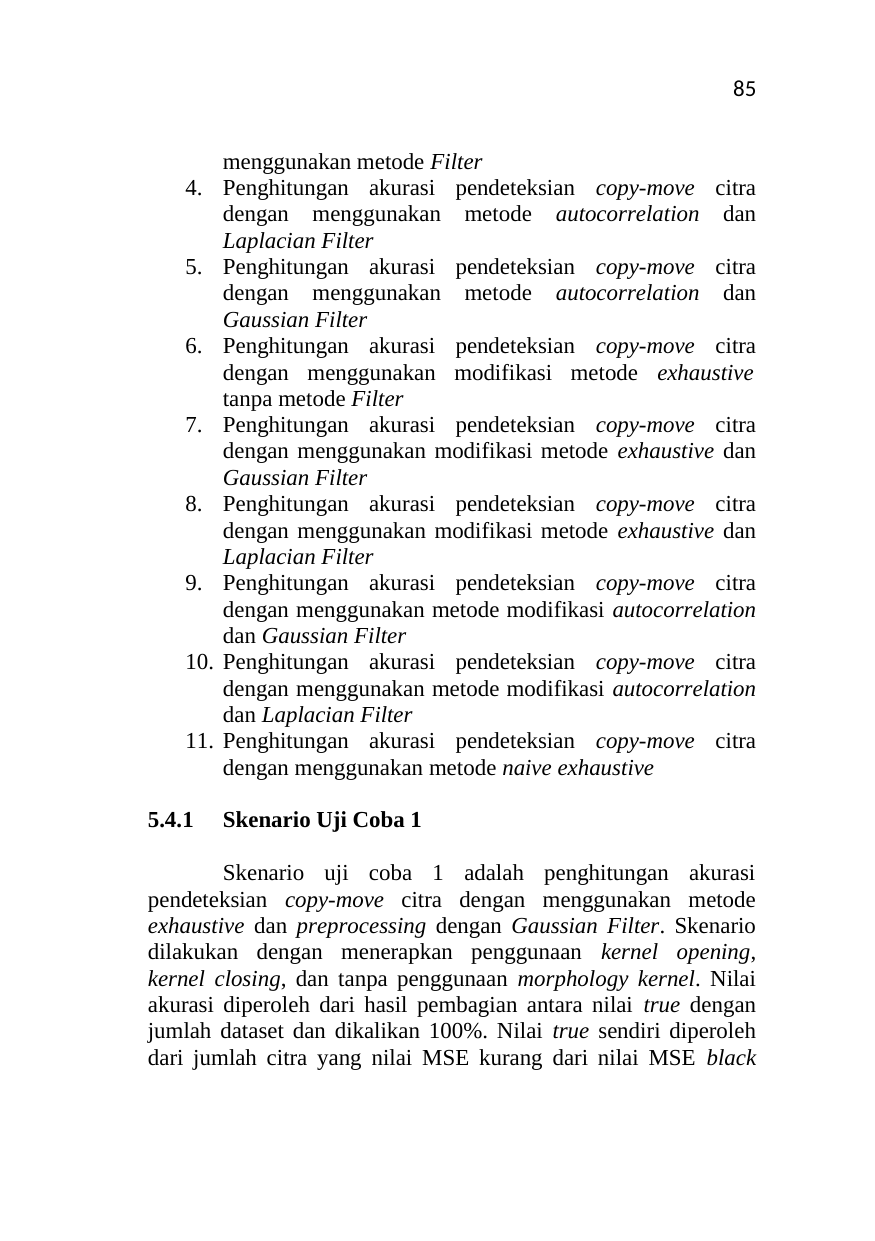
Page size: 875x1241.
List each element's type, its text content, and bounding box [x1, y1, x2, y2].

list Penghitungan akurasi pendeteksian copy-move citra dengan menggunakan modifikasi metode exhaustive dan Gaussian Filter [185, 411, 756, 490]
list Penghitungan akurasi pendeteksian copy-move citra dengan menggunakan metode modifikasi autocorrelation dan Laplacian Filter [185, 648, 756, 727]
list Penghitungan akurasi pendeteksian copy-move citra dengan menggunakan modifikasi metode exhaustive dan Laplacian Filter [185, 490, 756, 569]
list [185, 148, 756, 174]
list Penghitungan akurasi pendeteksian copy-move citra dengan menggunakan metode modifikasi autocorrelation dan Gaussian Filter [185, 569, 756, 648]
list Penghitungan akurasi pendeteksian copy-move citra dengan menggunakan metode autocorrelation dan Gaussian Filter [185, 253, 756, 332]
list Penghitungan akurasi pendeteksian copy-move citra dengan menggunakan metode autocorrelation dan Laplacian Filter [185, 174, 756, 253]
list Penghitungan akurasi pendeteksian copy-move citra dengan menggunakan modifikasi metode exhaustive tanpa metode Filter [185, 332, 756, 411]
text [148, 859, 756, 1070]
subtitle Skenario Uji Coba 1 [148, 807, 756, 833]
list Penghitungan akurasi pendeteksian copy-move citra dengan menggunakan metode naive exhaustive [185, 727, 756, 780]
